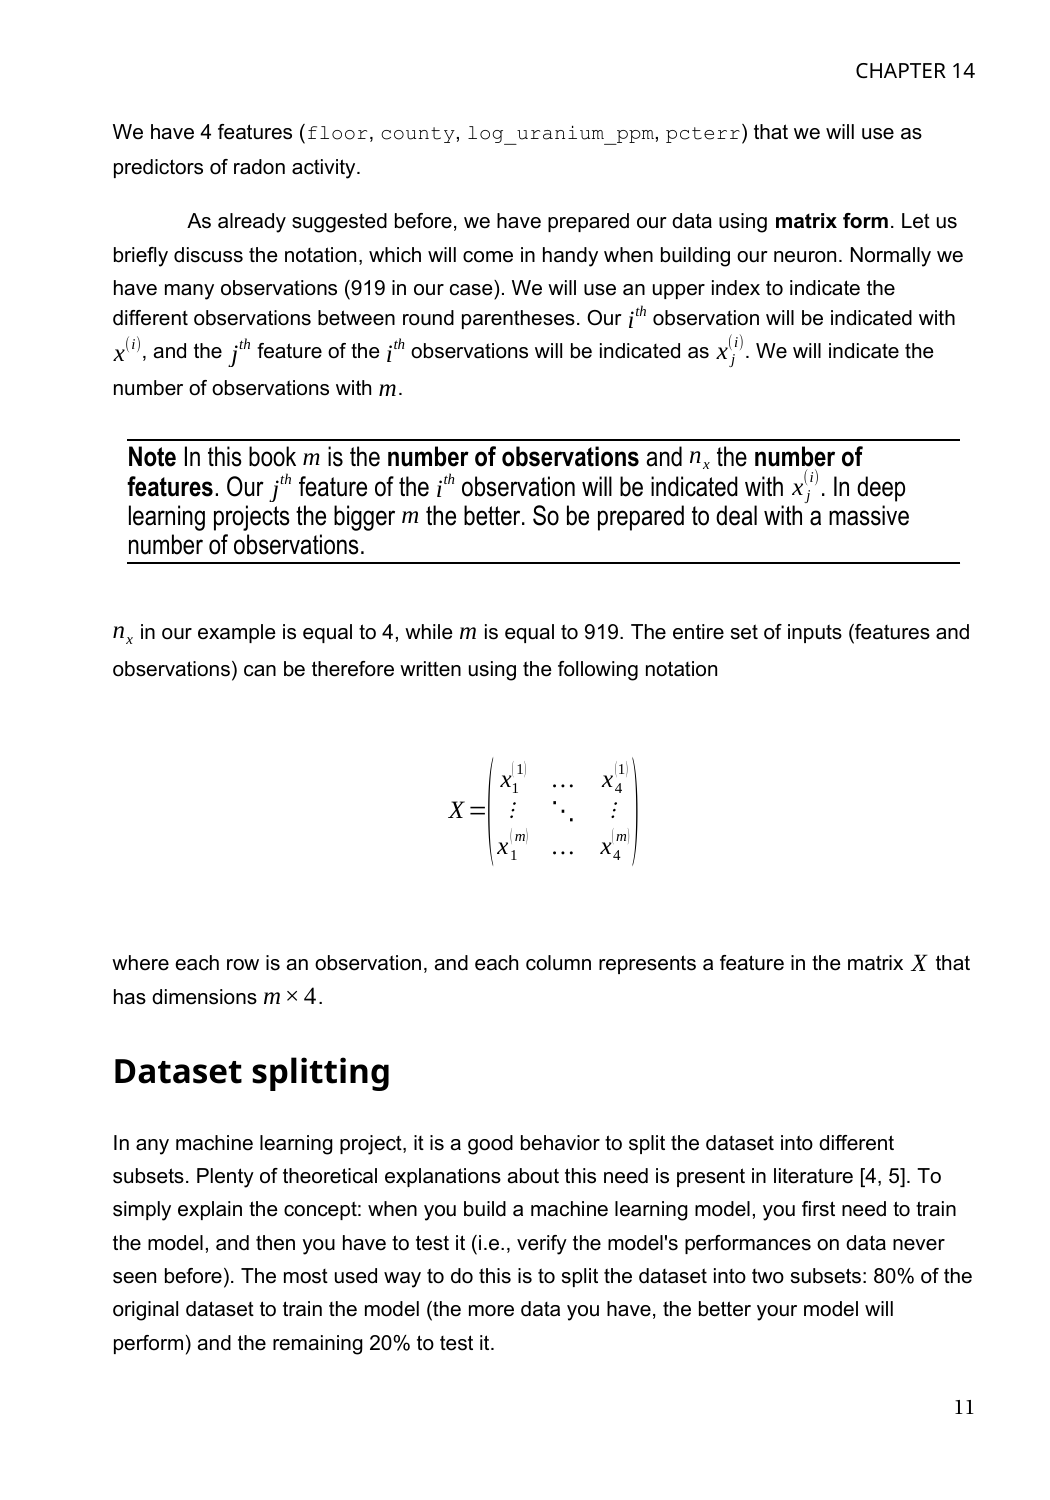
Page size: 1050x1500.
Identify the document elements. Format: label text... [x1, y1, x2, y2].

text in our example is equal to 4, while is equal to 919. The entire set of inputs (features and observations) can be therefore written using the following notation [112, 614, 975, 681]
text where each row is an observation, and each column represents a feature in the matrix that has dimensions . [112, 944, 975, 1010]
text As already suggested before, we have prepared our data using matrix form. Let us briefly discuss the notation, which will come in handy when building our neuron. Normally we have many observations (919 in our case). We will use an upper index to indicate the different observations between round parentheses. Our observation will be indicated with , and the feature of the observations will be indicated as . We will indicate the number of observations with . [112, 200, 975, 402]
text We have 4 features (floor, county, log_uranium_ppm, pcterr) that we will use as predictors of radon activity. [112, 112, 975, 179]
text In any machine learning project, it is a good behavior to split the dataset into different subsets. Plenty of theoretical explanations about this need is present in literature [4, 5]. To simply explain the concept: when you build a machine learning model, you first need to train the model, and then you have to test it (i.e., verify the model's performances on data never seen before). The most used way to do this is to split the dataset into two subsets: 80% of the original dataset to train the model (the more data you have, the better your model will perform) and the remaining 20% to test it. [112, 1121, 975, 1354]
subtitle Dataset splitting [112, 1048, 975, 1093]
text Note In this book is the number of observations and the number of features. Our feature of the observation will be indicated with . In deep learning projects the bigger the better. So be prepared to deal with a massive number of observations. [127, 441, 960, 562]
